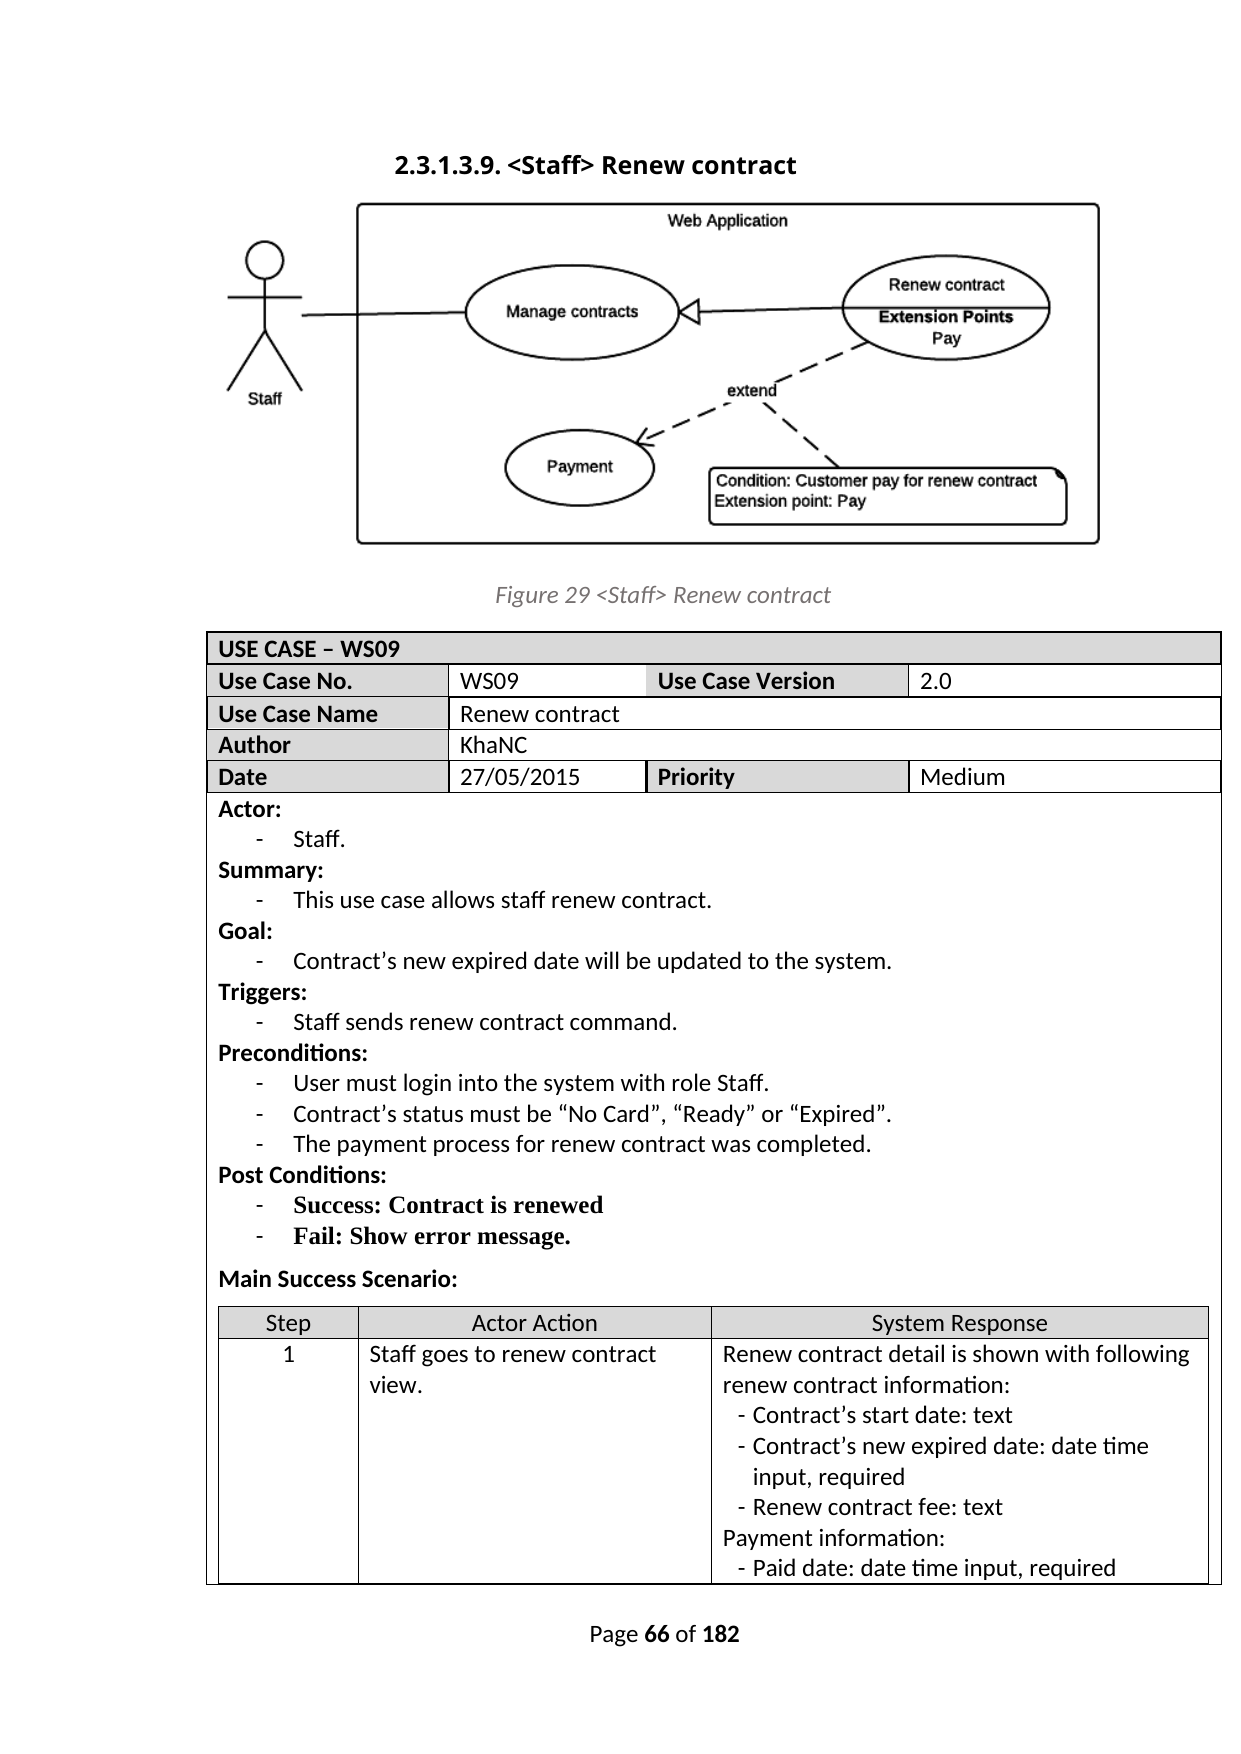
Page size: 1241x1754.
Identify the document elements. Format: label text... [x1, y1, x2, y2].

table_cell Renew contract [450, 698, 1220, 728]
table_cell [207, 793, 1221, 1584]
table_cell Date [208, 761, 448, 792]
table_cell Use Case No. [207, 665, 448, 696]
subtitle <Staff> Renew contract [394, 148, 1122, 182]
table_cell 2.0 [909, 665, 1221, 696]
text Figure 29 <Staff> Renew contract [207, 579, 1122, 610]
table_cell 27/05/2015 [450, 761, 645, 792]
table_cell Priority [648, 761, 908, 792]
table_cell Use Case Name [208, 697, 448, 728]
table_cell WS09 [449, 665, 646, 696]
table_cell KhaNC [449, 730, 1221, 760]
table_cell Author [207, 730, 448, 760]
table_cell Use Case Version [646, 665, 908, 696]
table_header USE CASE – WS09 [208, 633, 1220, 663]
table_cell Medium [910, 761, 1220, 792]
picture [208, 184, 1121, 561]
